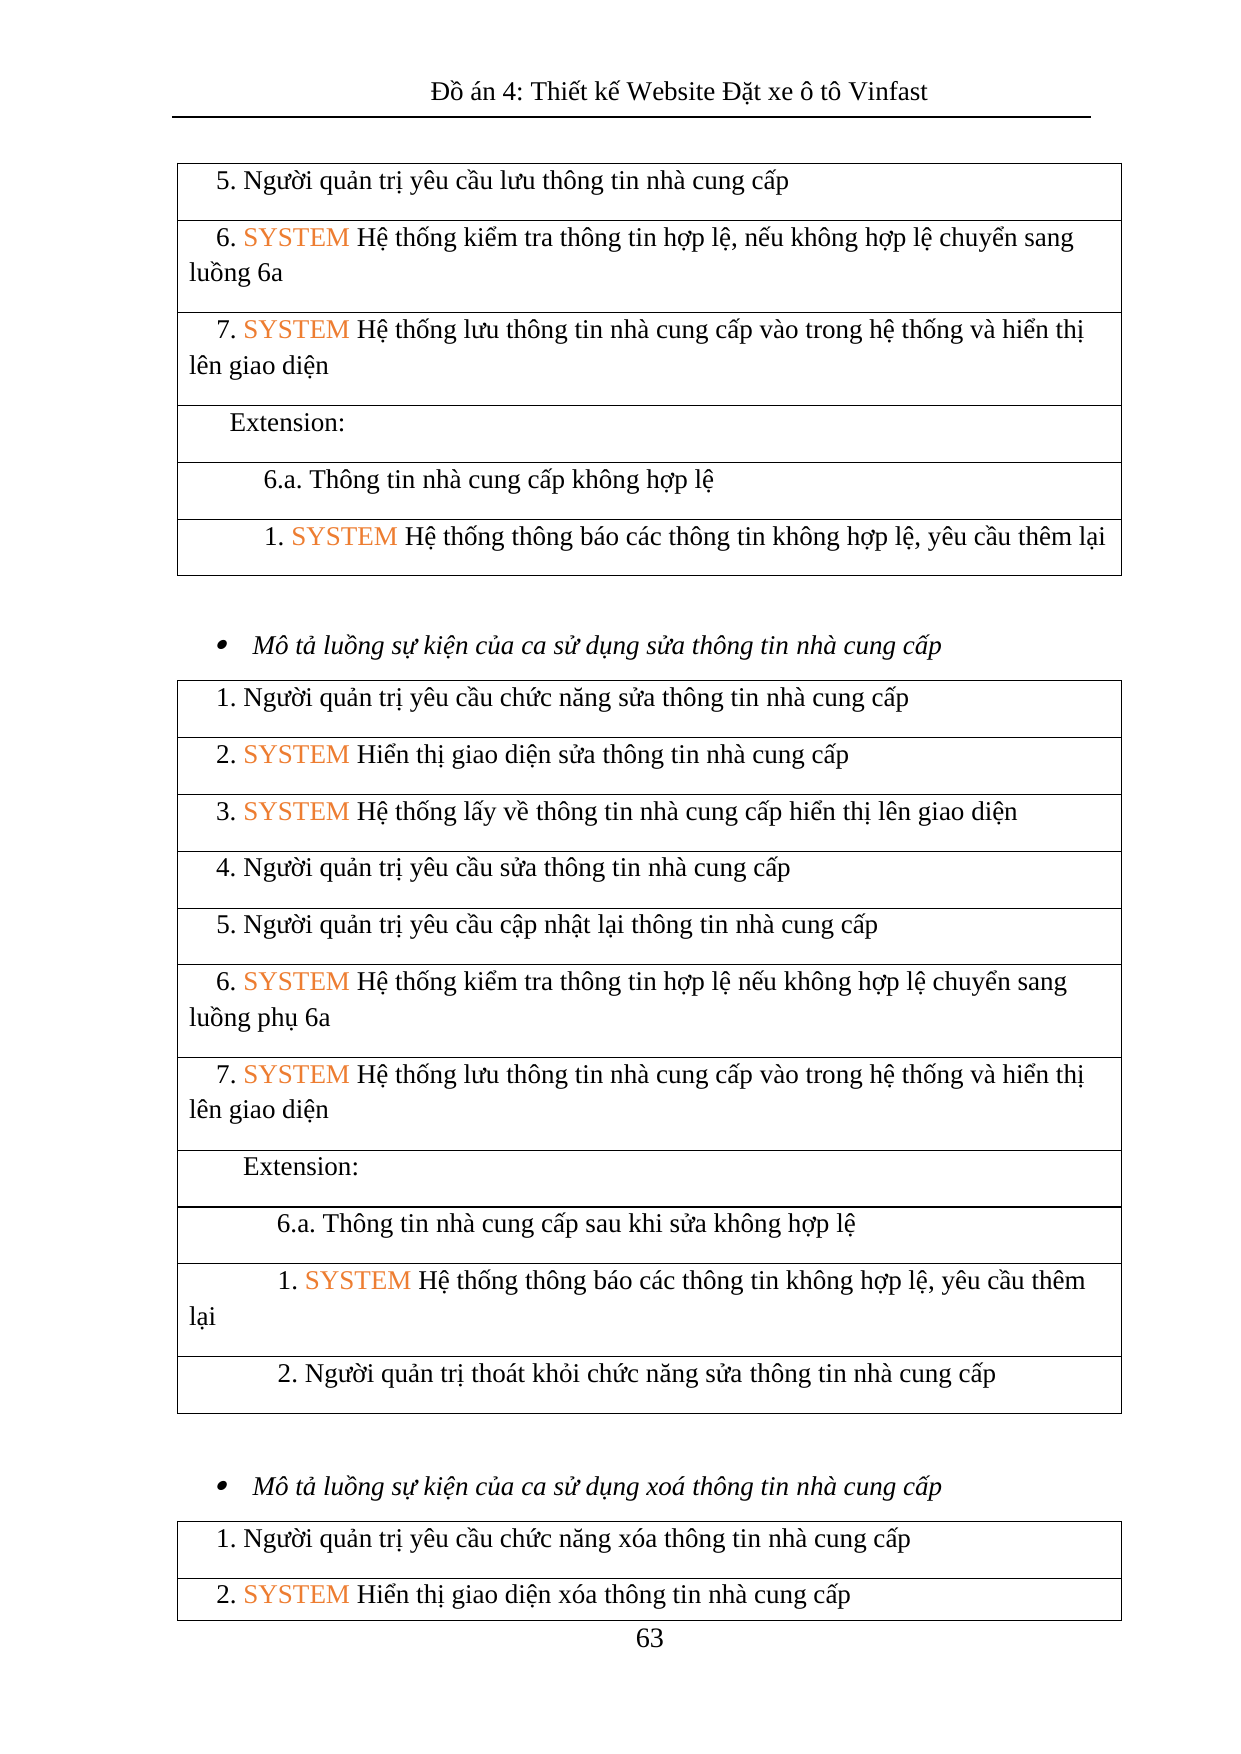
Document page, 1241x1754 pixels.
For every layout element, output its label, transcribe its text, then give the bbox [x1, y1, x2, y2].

table_cell 7. SYSTEM Hệ thống lưu thông tin nhà cung cấp vào trong hệ thống và hiển thị lên giao diện [178, 1058, 1121, 1149]
table_cell 1. SYSTEM Hệ thống thông báo các thông tin không hợp lệ, yêu cầu thêm lại [178, 1264, 1121, 1356]
table_cell 5. Người quản trị yêu cầu cập nhật lại thông tin nhà cung cấp [178, 909, 1121, 964]
table_cell 6. SYSTEM Hệ thống kiểm tra thông tin hợp lệ, nếu không hợp lệ chuyển sang luồng 6a [178, 221, 1121, 312]
table_header 1. Người quản trị yêu cầu chức năng xóa thông tin nhà cung cấp [178, 1522, 1121, 1578]
table_cell 1. SYSTEM Hệ thống thông báo các thông tin không hợp lệ, yêu cầu thêm lại [178, 520, 1121, 575]
table_cell 4. Người quản trị yêu cầu sửa thông tin nhà cung cấp [178, 852, 1121, 907]
table_header 1. Người quản trị yêu cầu chức năng sửa thông tin nhà cung cấp [178, 681, 1121, 737]
table_cell Extension: [178, 406, 1121, 462]
table_cell 2. Người quản trị thoát khỏi chức năng sửa thông tin nhà cung cấp [178, 1357, 1121, 1413]
table_cell 2. SYSTEM Hiển thị giao diện sửa thông tin nhà cung cấp [178, 738, 1121, 794]
table_cell Extension: [178, 1151, 1121, 1206]
list Mô tả luồng sự kiện của ca sử dụng sửa thông tin nhà cung cấp [215, 629, 1122, 661]
list Mô tả luồng sự kiện của ca sử dụng xoá thông tin nhà cung cấp [215, 1470, 1122, 1502]
table_cell 5. Người quản trị yêu cầu lưu thông tin nhà cung cấp [178, 164, 1121, 219]
table_cell 6.a. Thông tin nhà cung cấp sau khi sửa không hợp lệ [178, 1208, 1121, 1263]
table_cell 7. SYSTEM Hệ thống lưu thông tin nhà cung cấp vào trong hệ thống và hiển thị lên giao diện [178, 313, 1121, 405]
table_cell 6.a. Thông tin nhà cung cấp không hợp lệ [178, 463, 1121, 518]
table_cell 3. SYSTEM Hệ thống lấy về thông tin nhà cung cấp hiển thị lên giao diện [178, 795, 1121, 851]
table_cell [178, 1579, 1121, 1620]
table_cell 6. SYSTEM Hệ thống kiểm tra thông tin hợp lệ nếu không hợp lệ chuyển sang luồng phụ 6a [178, 965, 1121, 1057]
